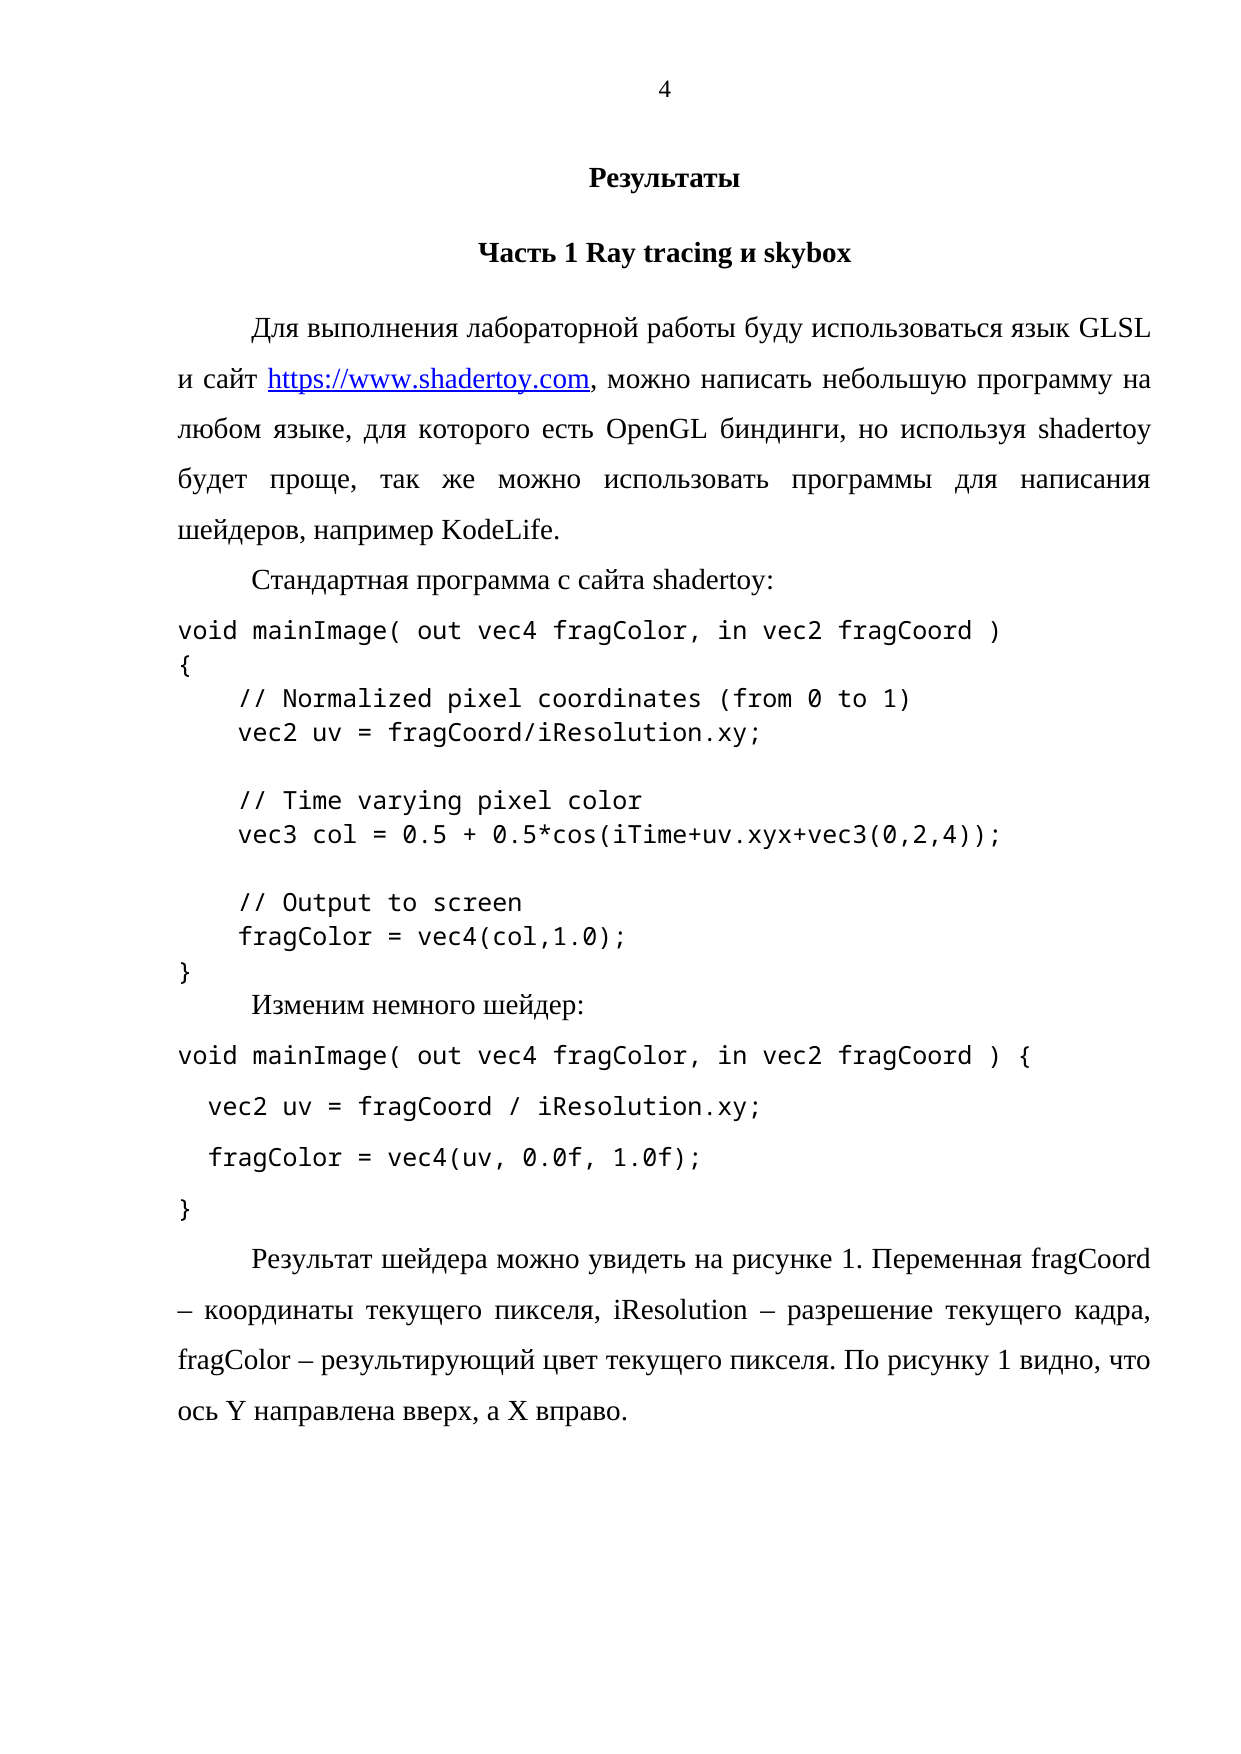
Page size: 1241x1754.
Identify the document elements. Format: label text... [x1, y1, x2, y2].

subtitle Часть 1 Ray tracing и skybox [177, 235, 1152, 269]
text // Time varying pixel color [177, 783, 1152, 817]
text } [177, 1191, 1152, 1225]
text void mainImage( out vec4 fragColor, in vec2 fragCoord ) [177, 612, 1152, 647]
text } [177, 953, 1152, 987]
text vec2 uv = fragCoord / iResolution.xy; [177, 1088, 1152, 1123]
text fragColor = vec4(uv, 0.0f, 1.0f); [177, 1139, 1152, 1174]
text vec3 col = 0.5 + 0.5*cos(iTime+uv.xyx+vec3(0,2,4)); [177, 817, 1152, 851]
text Изменим немного шейдер: [177, 987, 1152, 1021]
text // Output to screen [177, 885, 1152, 919]
text Стандартная программа с сайта shadertoy: [177, 562, 1152, 596]
subtitle Результаты [177, 160, 1152, 193]
text fragColor = vec4(col,1.0); [177, 919, 1152, 953]
text Результат шейдера можно увидеть на рисунке 1. Переменная fragCoord – координаты текущего пикселя, iResolution – разрешение текущего кадра, fragColor – результирующий цвет текущего пикселя. По рисунку 1 видно, что ось Y направлена вверх, а X вправо. [177, 1242, 1152, 1426]
text vec2 uv = fragCoord/iResolution.xy; [177, 715, 1152, 749]
text // Normalized pixel coordinates (from 0 to 1) [177, 681, 1152, 715]
text void mainImage( out vec4 fragColor, in vec2 fragCoord ) { [177, 1037, 1152, 1072]
text Для выполнения лабораторной работы буду использоваться язык GLSL и сайт https://www.shadertoy.com, можно написать небольшую программу на любом языке, для которого есть OpenGL биндинги, но используя shadertoy будет проще, так же можно использовать программы для написания шейдеров, например KodeLife. [177, 311, 1152, 545]
text { [177, 647, 1152, 681]
